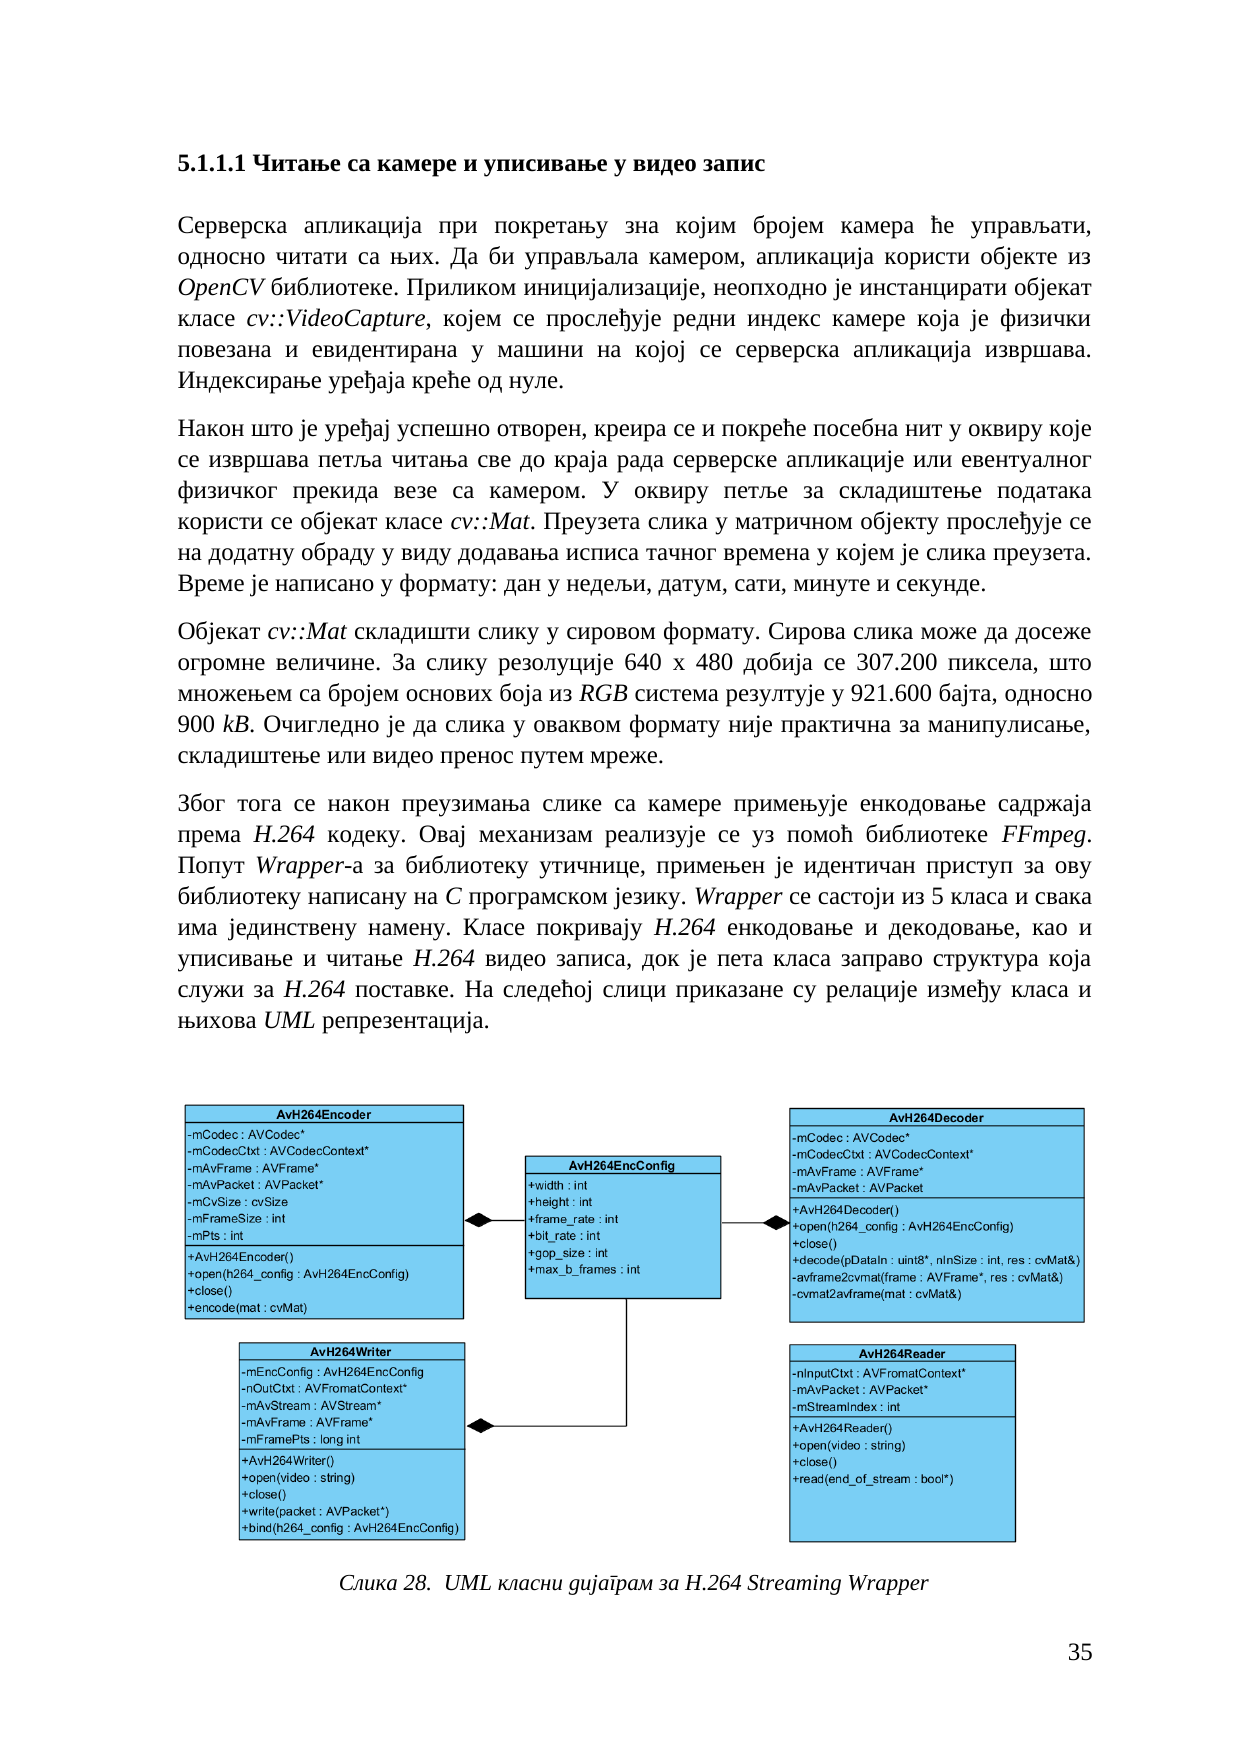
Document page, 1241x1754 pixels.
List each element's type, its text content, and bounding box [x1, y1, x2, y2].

subtitle 5.1.1.1 Читање са камере и уписивање у видео запис [177, 148, 1092, 176]
text Објекат cv::Mat складишти слику у сировом формату. Сирова слика може да досеже огромне величине. За слику резолуције 640 x 480 добија се 307.200 пиксела, што множењем са бројем основих боја из RGB система резултује у 921.600 бајта, односно 900 kB. Очигледно је да слика у оваквом формату није практична за манипулисање, складиштење или видео пренос путем мреже. [177, 616, 1092, 769]
text Након што је уређај успешно отворен, креира се и покреће посебна нит у оквиру које се извршава петља читања све до краја рада серверске апликације или евентуалног физичког прекида везе са камером. У оквиру петље за складиштење података користи се објекат класе cv::Mat. Преузета слика у матричном објекту прослеђује се на додатну обраду у виду додавања исписа тачног времена у којем је слика преузета. Време је написано у формату: дан у недељи, датум, сати, минуте и секунде. [177, 413, 1092, 597]
text Серверска апликација при покретању зна којим бројем камера ће управљати, односно читати са њих. Да би управљала камером, апликација користи објекте из OpenCV библиотеке. Приликом иницијализације, неопходно је инстанцирати објекат класе cv::VideoCapture, којем се прослеђује редни индекс камере која је физички повезана и евидентирана у машини на којој се серверска апликација извршава. Индексирање уређаја креће од нуле. [177, 210, 1092, 394]
picture [178, 1100, 1092, 1551]
text Због тога се након преузимања слике са камере примењује енкодовање садржаја према H.264 кодеку. Овај механизам реализује се уз помоћ библиотеке FFmpeg. Попут Wrapper-а за библиотеку утичнице, примењен је идентичан приступ за ову библиотеку написану на C програмском језику. Wrapper се састоји из 5 класа и свака има јединствену намену. Класе покривају H.264 енкодовање и декодовање, као и уписивање и читање H.264 видео записа, док је пета класа заправо структура која служи за H.264 поставке. На следећој слици приказане су релације између класа и њихова UML репрезентација. [177, 788, 1092, 1034]
